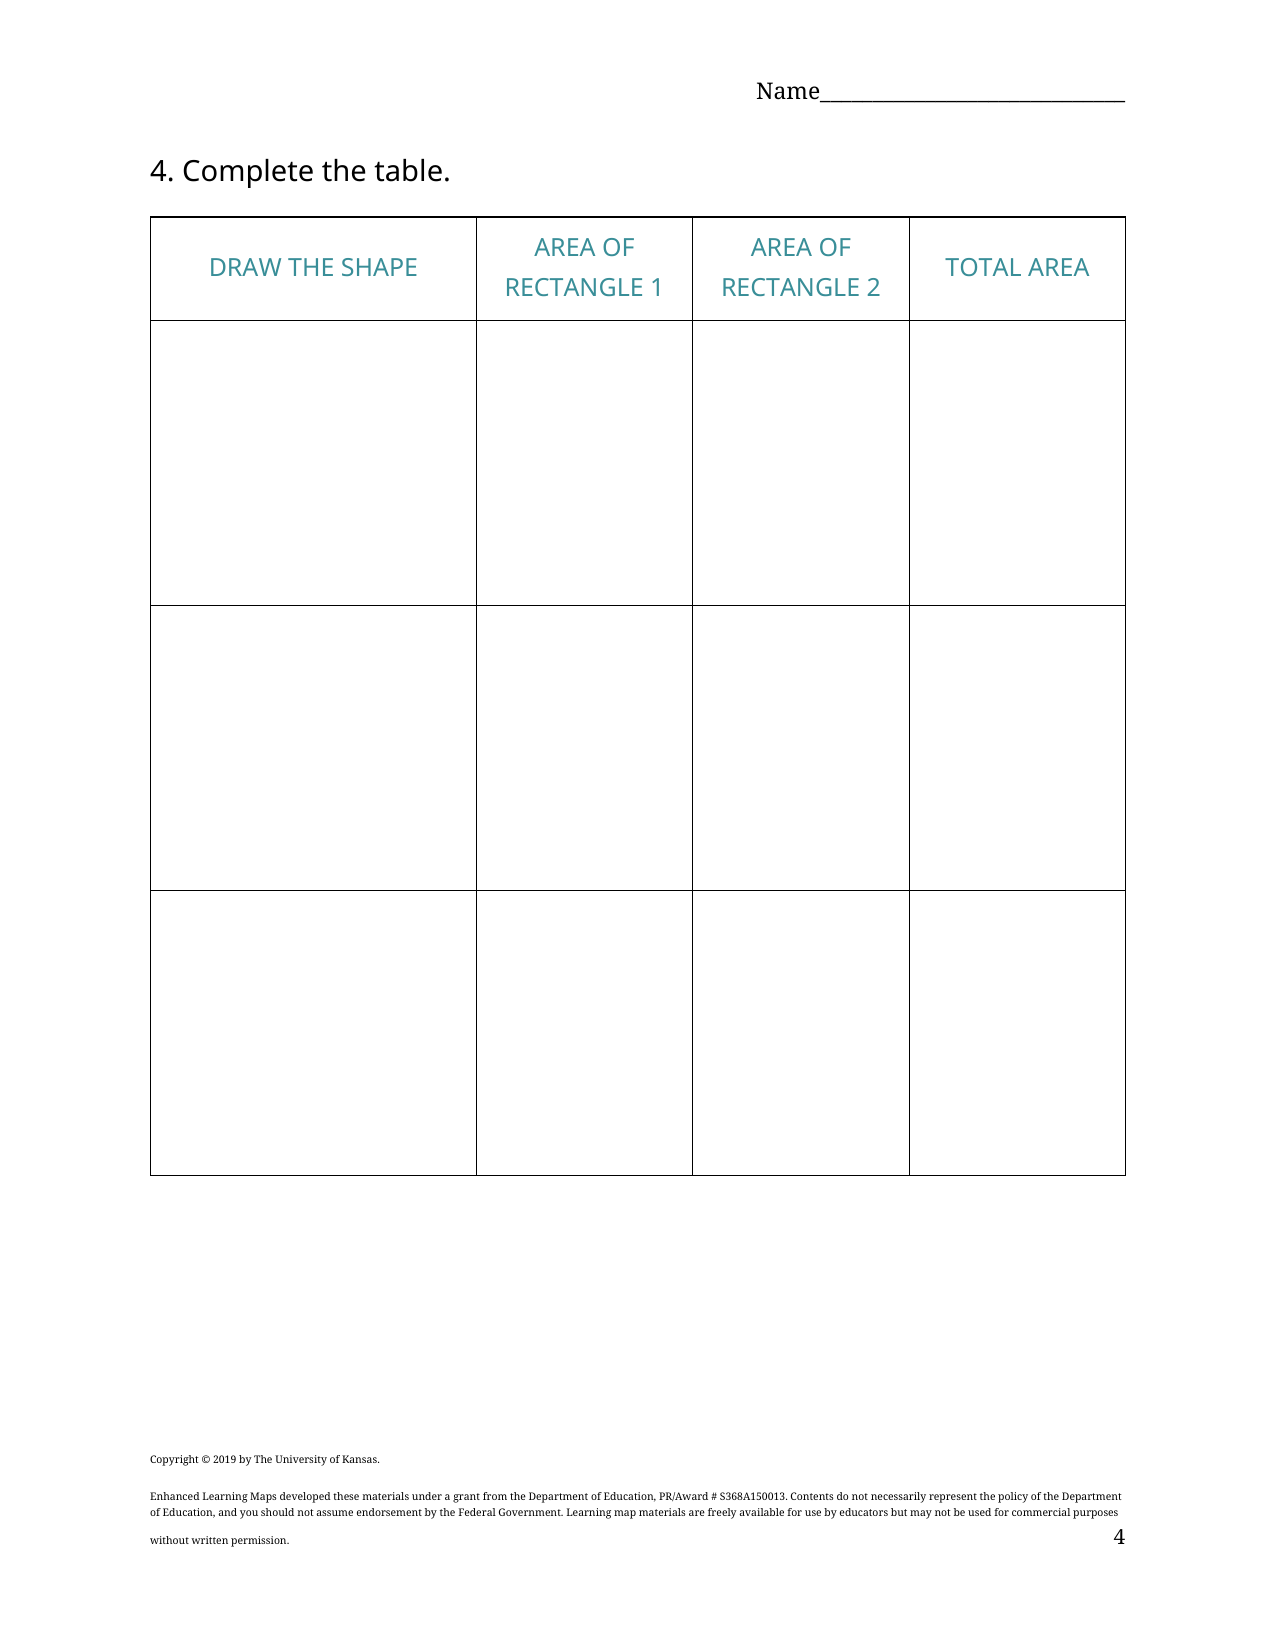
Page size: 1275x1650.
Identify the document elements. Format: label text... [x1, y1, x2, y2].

table_cell [151, 891, 476, 1175]
table_header Area of rectangle 2 [693, 218, 909, 320]
table_cell [910, 891, 1125, 1175]
table_cell [910, 606, 1125, 890]
table_header Total area [910, 218, 1125, 320]
table_cell [151, 606, 476, 890]
table_cell [477, 891, 692, 1175]
table_cell [910, 321, 1125, 605]
table_cell [477, 606, 692, 890]
text 4. Complete the table. [150, 150, 1125, 190]
table_cell [693, 321, 909, 605]
table_cell [693, 891, 909, 1175]
table_cell [477, 321, 692, 605]
table_header Area of rectangle 1 [477, 218, 692, 320]
table_cell [693, 606, 909, 890]
table_cell [151, 321, 476, 605]
table_header Draw the shape [151, 218, 476, 320]
